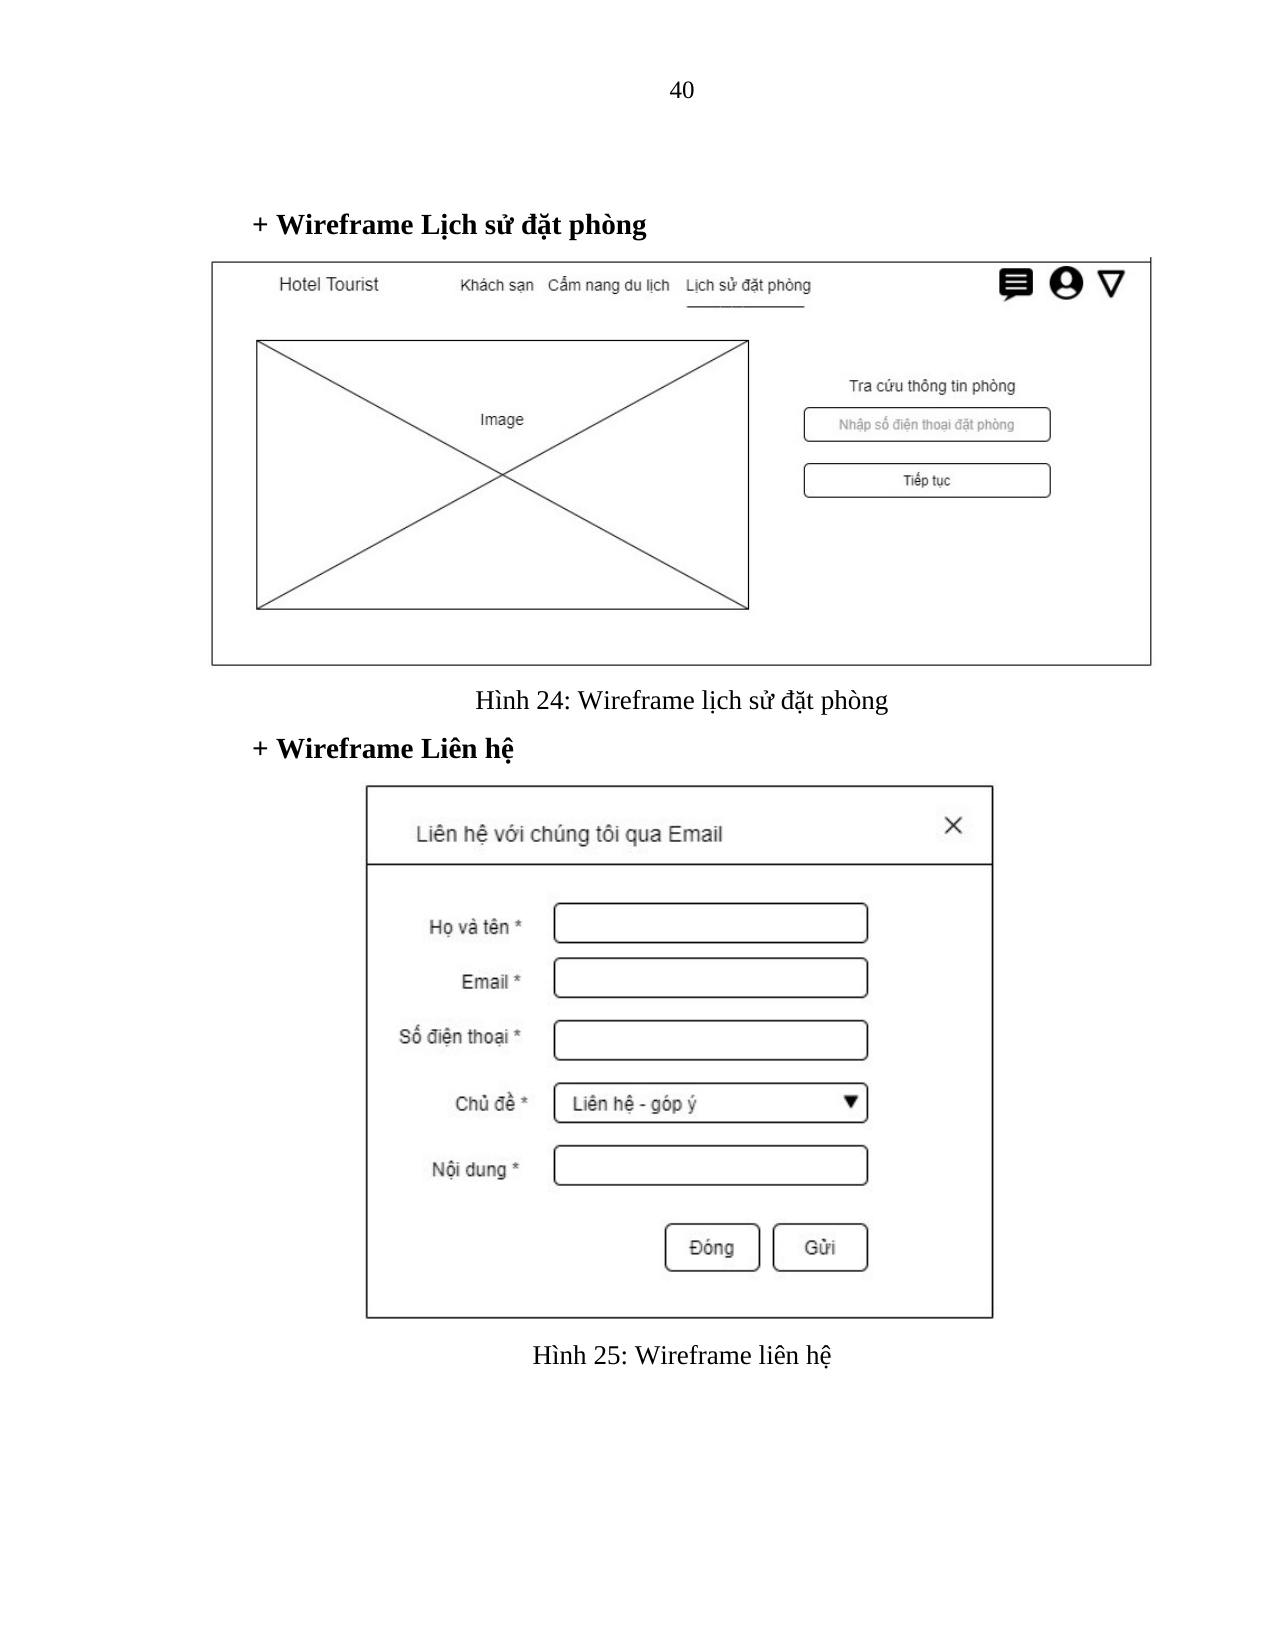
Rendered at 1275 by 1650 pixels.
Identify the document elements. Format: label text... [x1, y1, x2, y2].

text Hình 25: Wireframe liên hệ [207, 1339, 1157, 1370]
picture [206, 257, 1157, 668]
text + Wireframe Lịch sử đặt phòng [252, 207, 1157, 240]
text + Wireframe Liên hệ [252, 731, 1157, 764]
text Hình 24: Wireframe lịch sử đặt phòng [207, 684, 1157, 716]
picture [360, 781, 1003, 1322]
